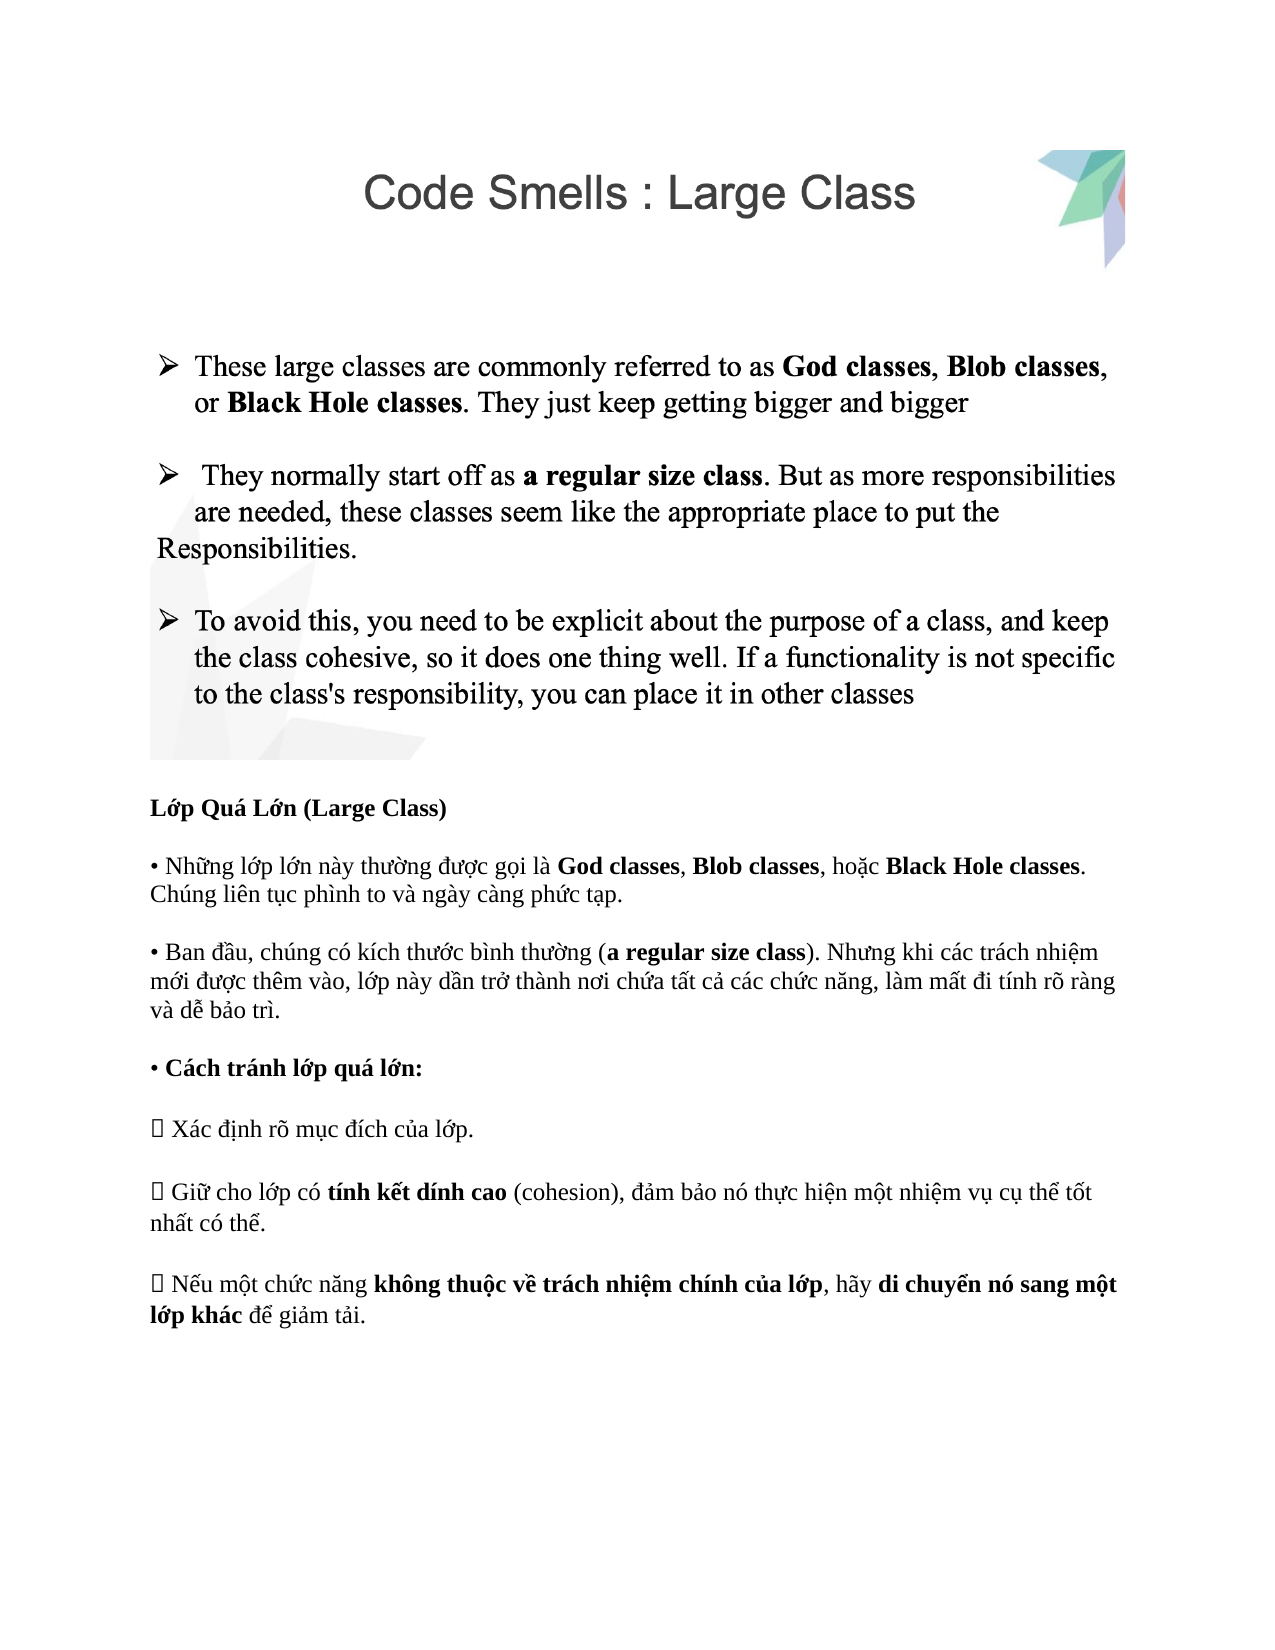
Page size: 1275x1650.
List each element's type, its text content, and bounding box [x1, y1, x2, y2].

text • Những lớp lớn này thường được gọi là God classes, Blob classes, hoặc Black Hole classes. Chúng liên tục phình to và ngày càng phức tạp. [150, 851, 1125, 908]
text ✅ Xác định rõ mục đích của lớp. [150, 1111, 1125, 1145]
text Lớp Quá Lớn (Large Class) [150, 793, 1125, 822]
picture [150, 150, 1125, 760]
text ✅ Nếu một chức năng không thuộc về trách nhiệm chính của lớp, hãy di chuyển nó sang một lớp khác để giảm tải. [150, 1266, 1125, 1329]
text • Cách tránh lớp quá lớn: [150, 1053, 1125, 1082]
text • Ban đầu, chúng có kích thước bình thường (a regular size class). Nhưng khi các trách nhiệm mới được thêm vào, lớp này dần trở thành nơi chứa tất cả các chức năng, làm mất đi tính rõ ràng và dễ bảo trì. [150, 937, 1125, 1024]
text ✅ Giữ cho lớp có tính kết dính cao (cohesion), đảm bảo nó thực hiện một nhiệm vụ cụ thể tốt nhất có thể. [150, 1174, 1125, 1237]
